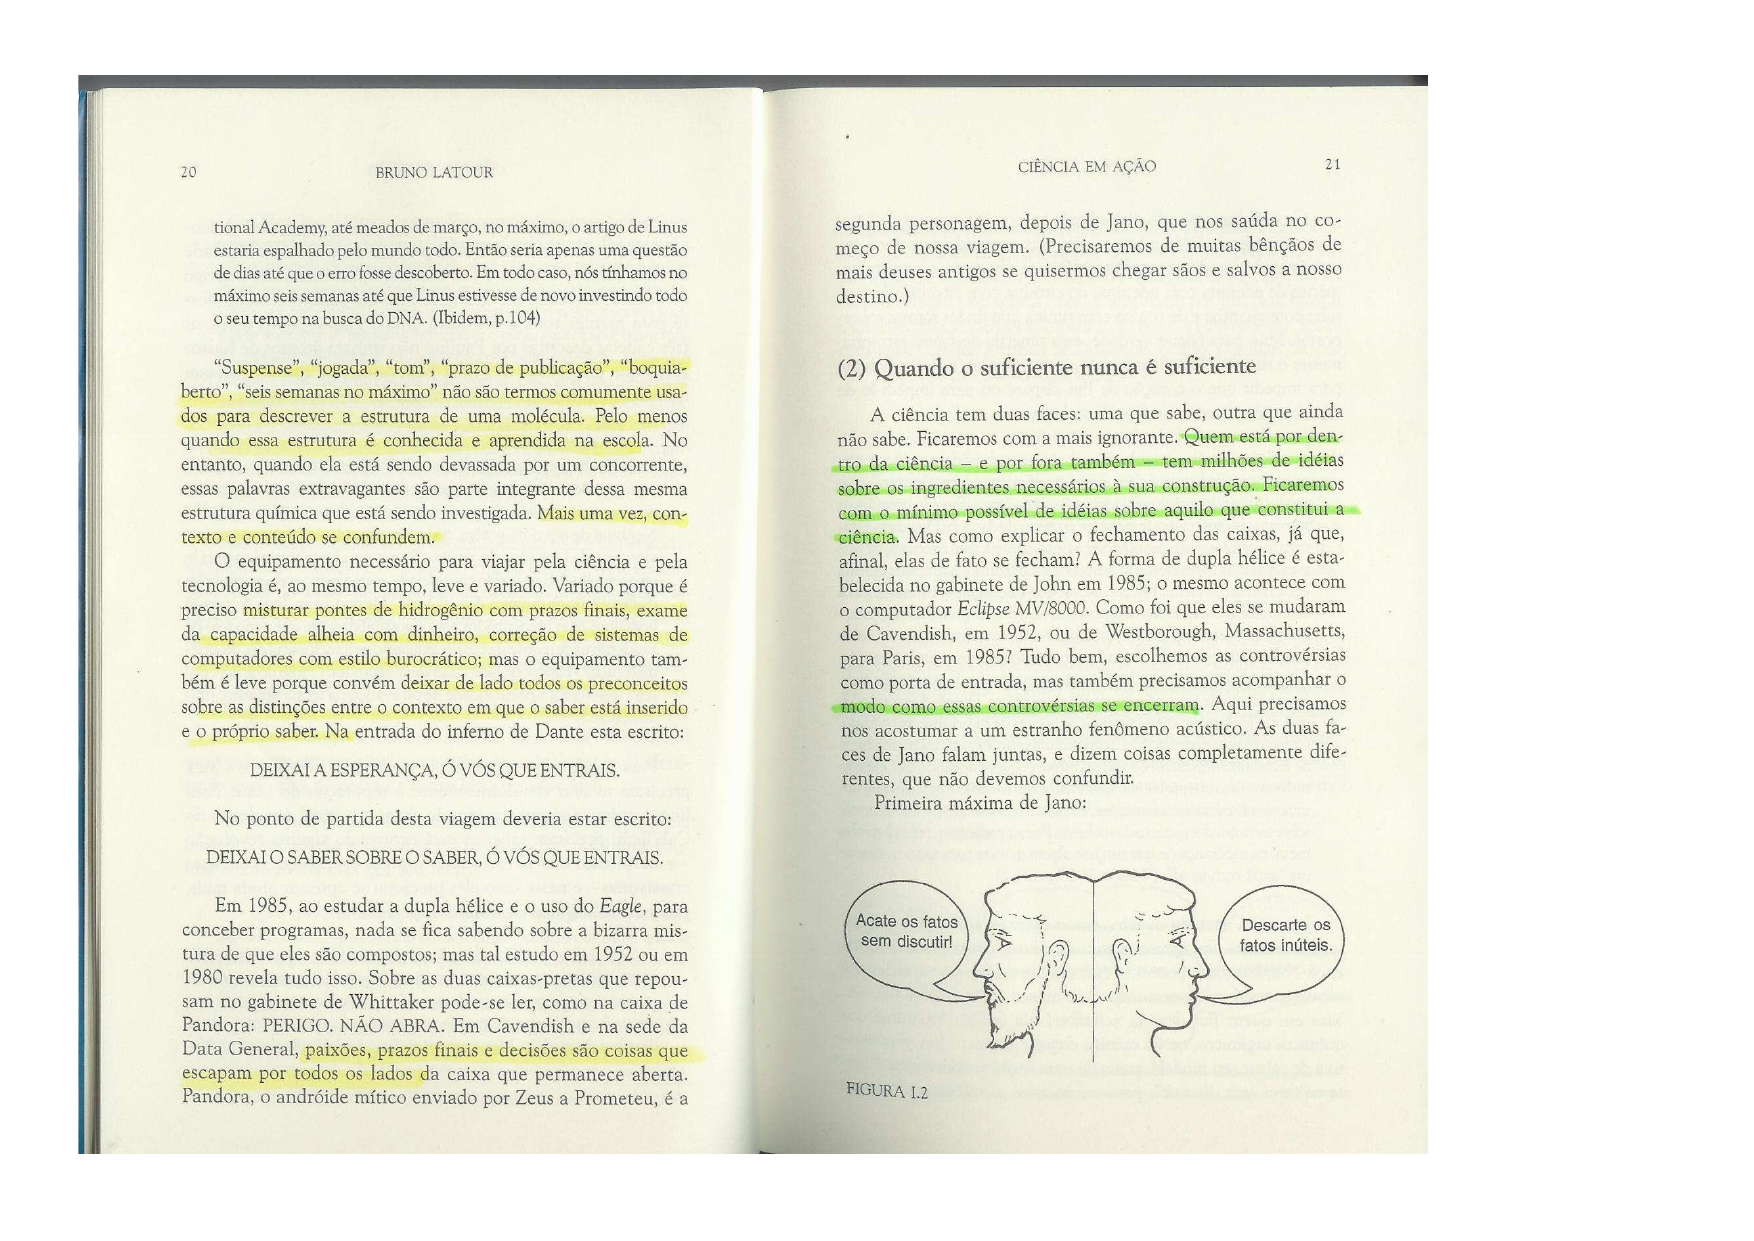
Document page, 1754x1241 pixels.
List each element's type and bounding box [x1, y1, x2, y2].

picture [78, 75, 1428, 1154]
